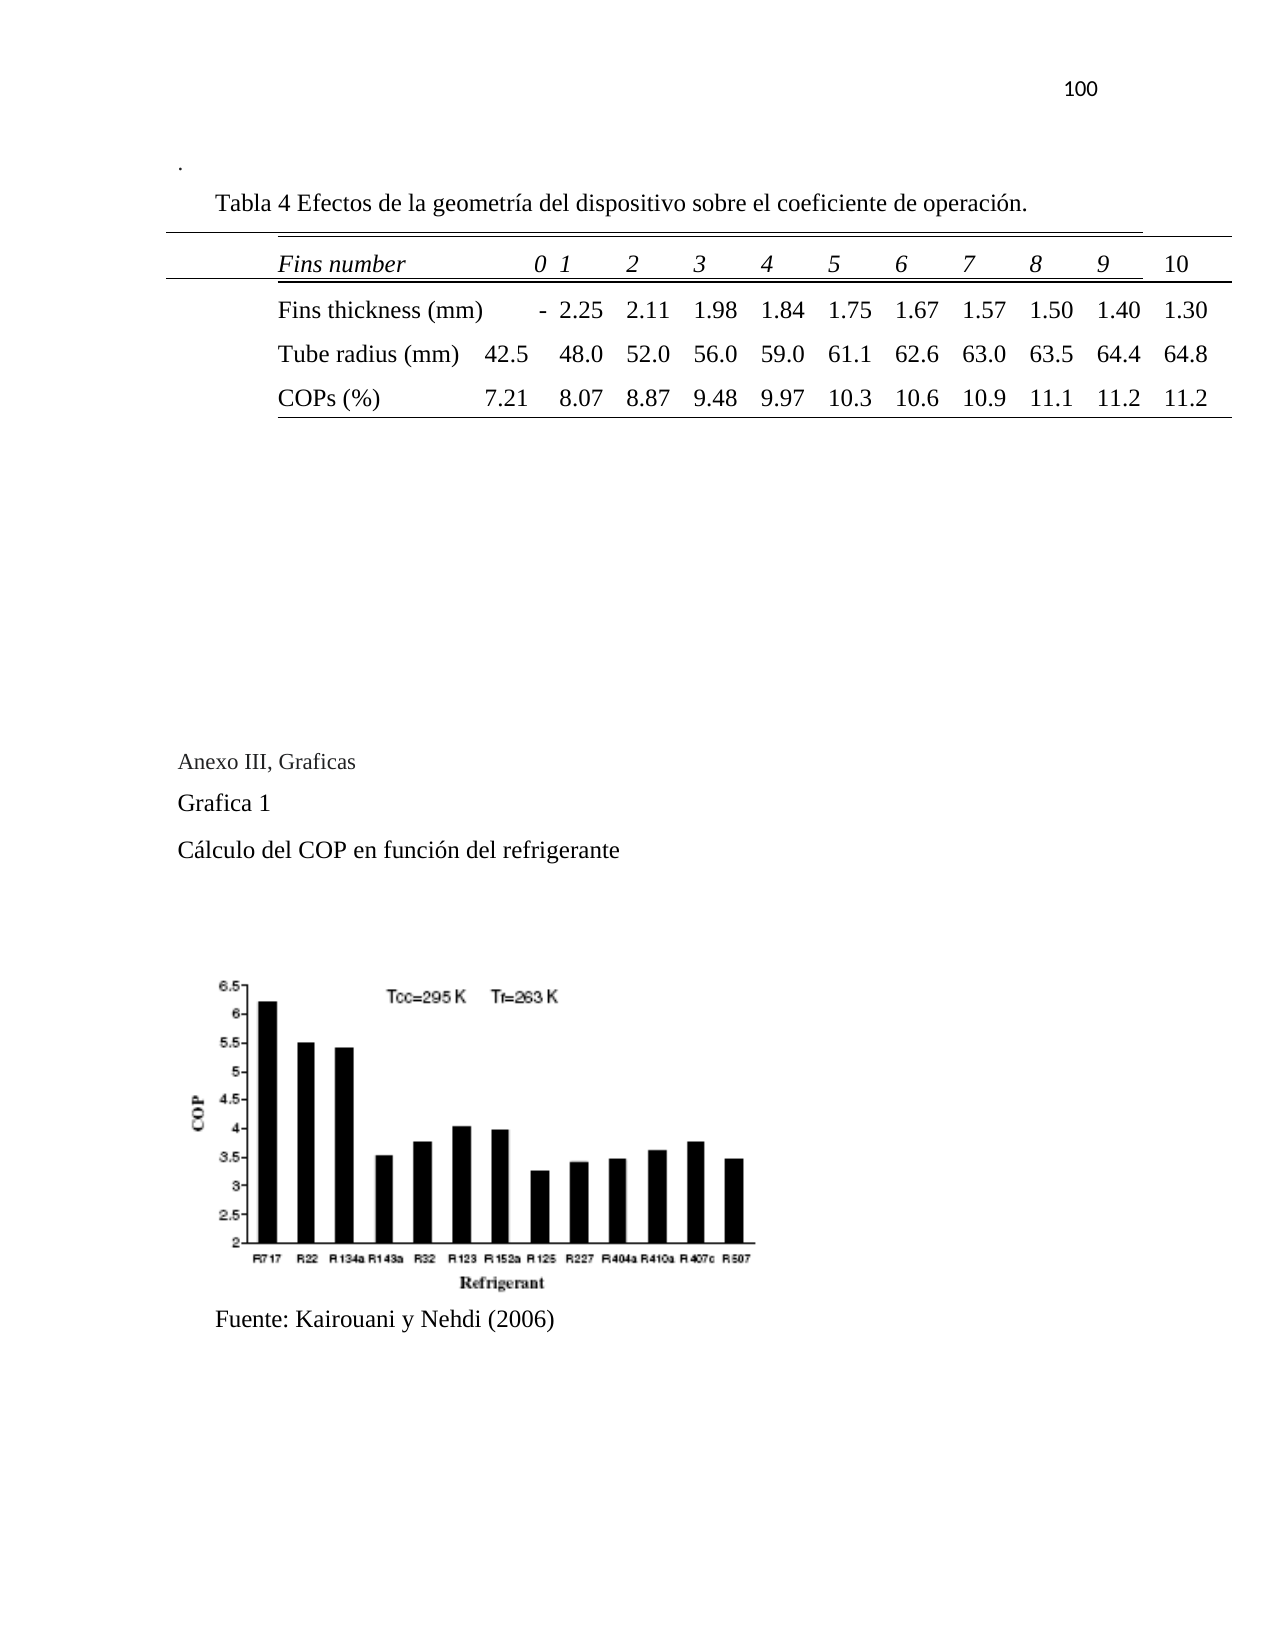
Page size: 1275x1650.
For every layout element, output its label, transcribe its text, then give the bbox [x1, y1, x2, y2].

table_header 0 [484, 237, 559, 281]
table_cell 64.8 [1164, 328, 1232, 373]
table_cell 10.3 [828, 373, 895, 417]
table_cell 62.6 [895, 328, 962, 373]
table_cell 8.07 [559, 373, 626, 417]
table_cell 63.5 [1029, 328, 1097, 373]
table_cell Fins thickness (mm) [278, 283, 484, 328]
table_header 2 [626, 237, 693, 281]
table_header 10 [1164, 237, 1232, 281]
table_cell 42.5 [484, 328, 559, 373]
table_header 9 [1097, 237, 1164, 281]
text Anexo III, Graficas [177, 748, 1098, 775]
table_cell 1.67 [895, 283, 962, 328]
text . [177, 148, 1098, 175]
text Tabla 4 Efectos de la geometría del dispositivo sobre el coeficiente de operación. [177, 188, 1098, 217]
table_cell 10.9 [962, 373, 1029, 417]
table_cell 1.40 [1097, 283, 1164, 328]
table_cell 8.87 [626, 373, 693, 417]
table_cell 11.2 [1097, 373, 1164, 417]
table_cell 1.50 [1029, 283, 1097, 328]
table_cell 59.0 [761, 328, 828, 373]
table_cell 9.97 [761, 373, 828, 417]
table_header 1 [559, 237, 626, 281]
text Grafica 1 [177, 788, 1098, 817]
table_header 3 [693, 237, 761, 281]
table_cell 1.57 [962, 283, 1029, 328]
table_cell 63.0 [962, 328, 1029, 373]
table_header 7 [962, 237, 1029, 281]
table_cell 1.98 [693, 283, 761, 328]
table_cell 10.6 [895, 373, 962, 417]
table_cell 56.0 [693, 328, 761, 373]
picture [177, 947, 771, 1294]
table_cell 1.84 [761, 283, 828, 328]
table_cell 2.11 [626, 283, 693, 328]
table_header 6 [895, 237, 962, 281]
table_cell 52.0 [626, 328, 693, 373]
table_cell 61.1 [828, 328, 895, 373]
table_header 4 [761, 237, 828, 281]
text Cálculo del COP en función del refrigerante [177, 836, 1098, 864]
table_cell Tube radius (mm) [278, 328, 484, 373]
table_header Fins number [278, 237, 484, 281]
table_header 8 [1029, 237, 1097, 281]
table_cell 1.30 [1164, 283, 1232, 328]
text Fuente: Kairouani y Nehdi (2006) [177, 1304, 1098, 1333]
table_cell 64.4 [1097, 328, 1164, 373]
table_cell COPs (%) [278, 373, 484, 417]
table_cell 11.1 [1029, 373, 1097, 417]
table_cell - [484, 283, 559, 328]
table_cell 11.2 [1164, 373, 1232, 417]
table_cell 1.75 [828, 283, 895, 328]
table_cell 9.48 [693, 373, 761, 417]
table_cell 48.0 [559, 328, 626, 373]
table_cell 2.25 [559, 283, 626, 328]
table_cell 7.21 [484, 373, 559, 417]
table_header 5 [828, 237, 895, 281]
